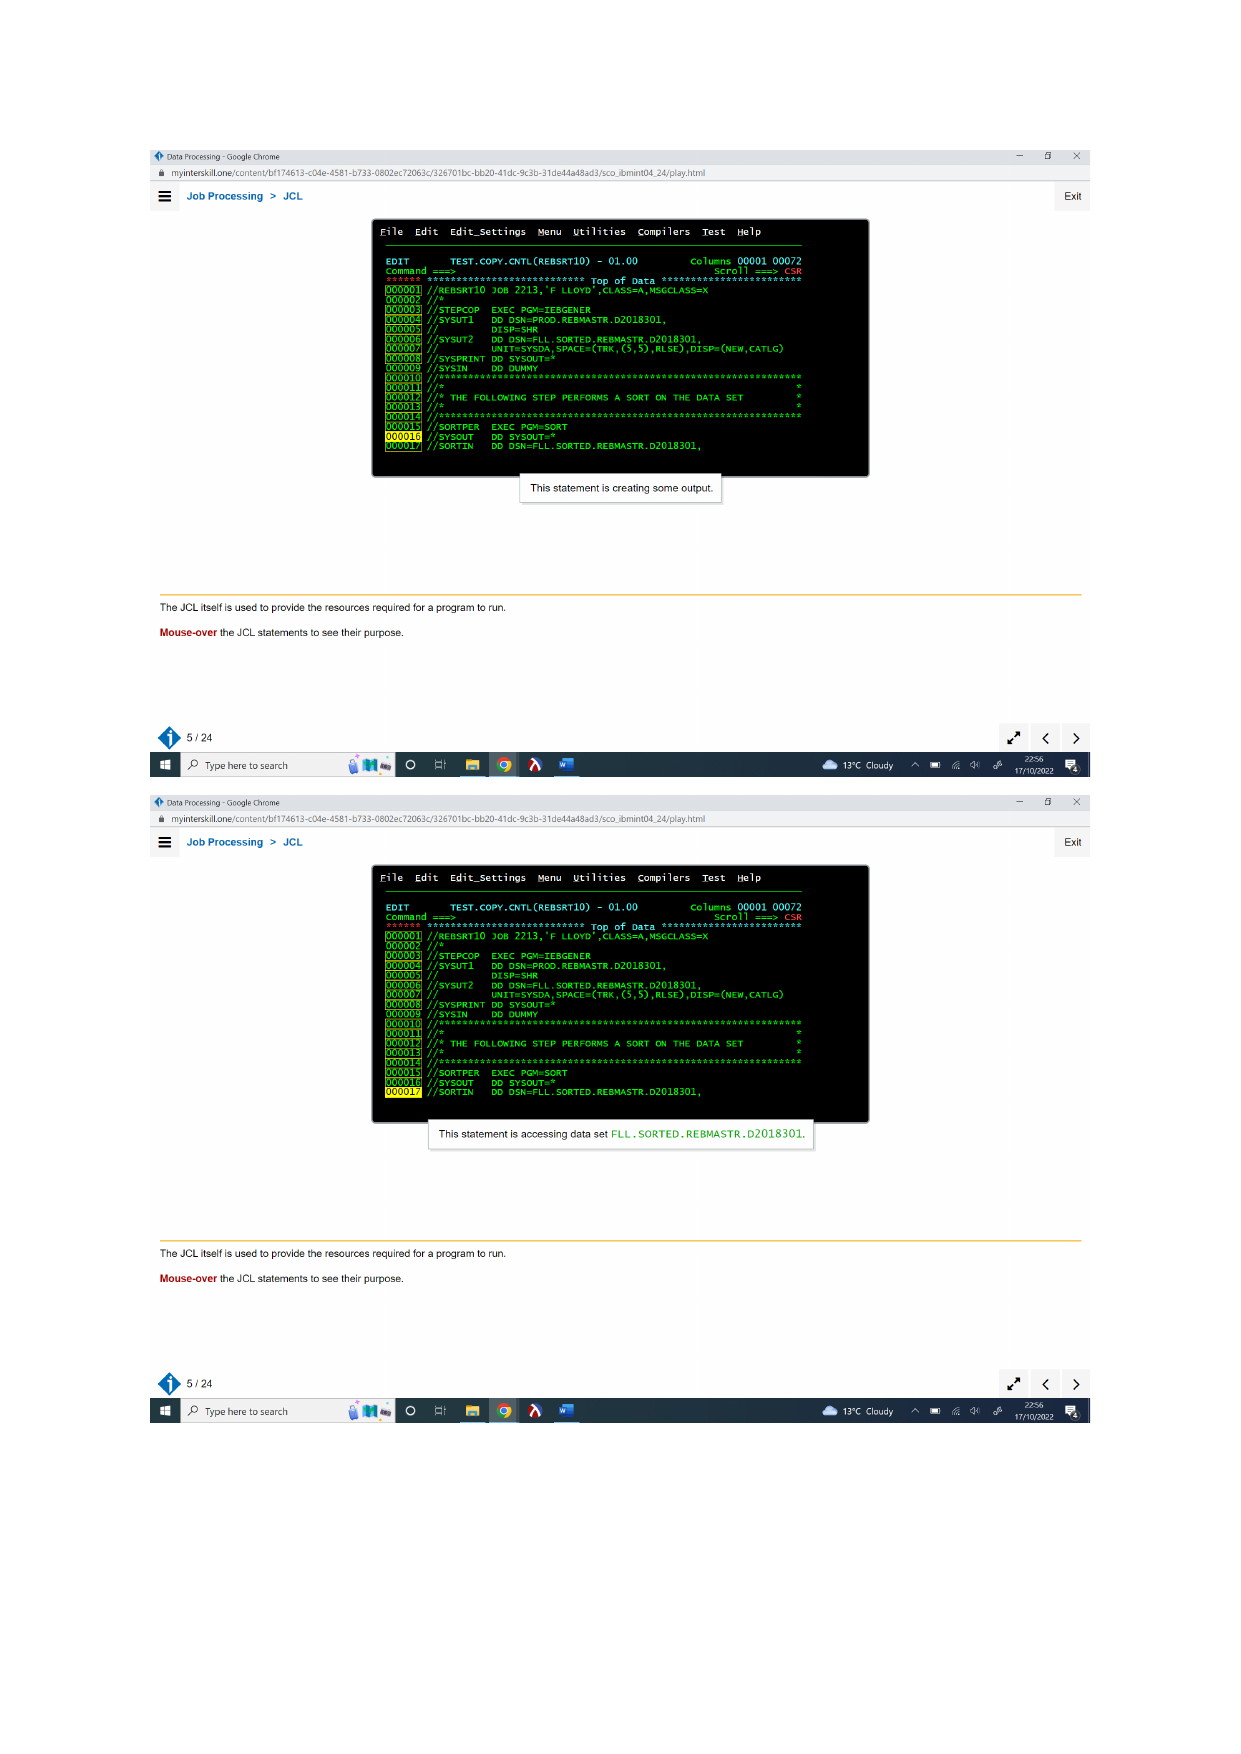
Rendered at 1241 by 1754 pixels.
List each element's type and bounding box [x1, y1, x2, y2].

picture [150, 150, 1091, 777]
picture [150, 795, 1091, 1423]
